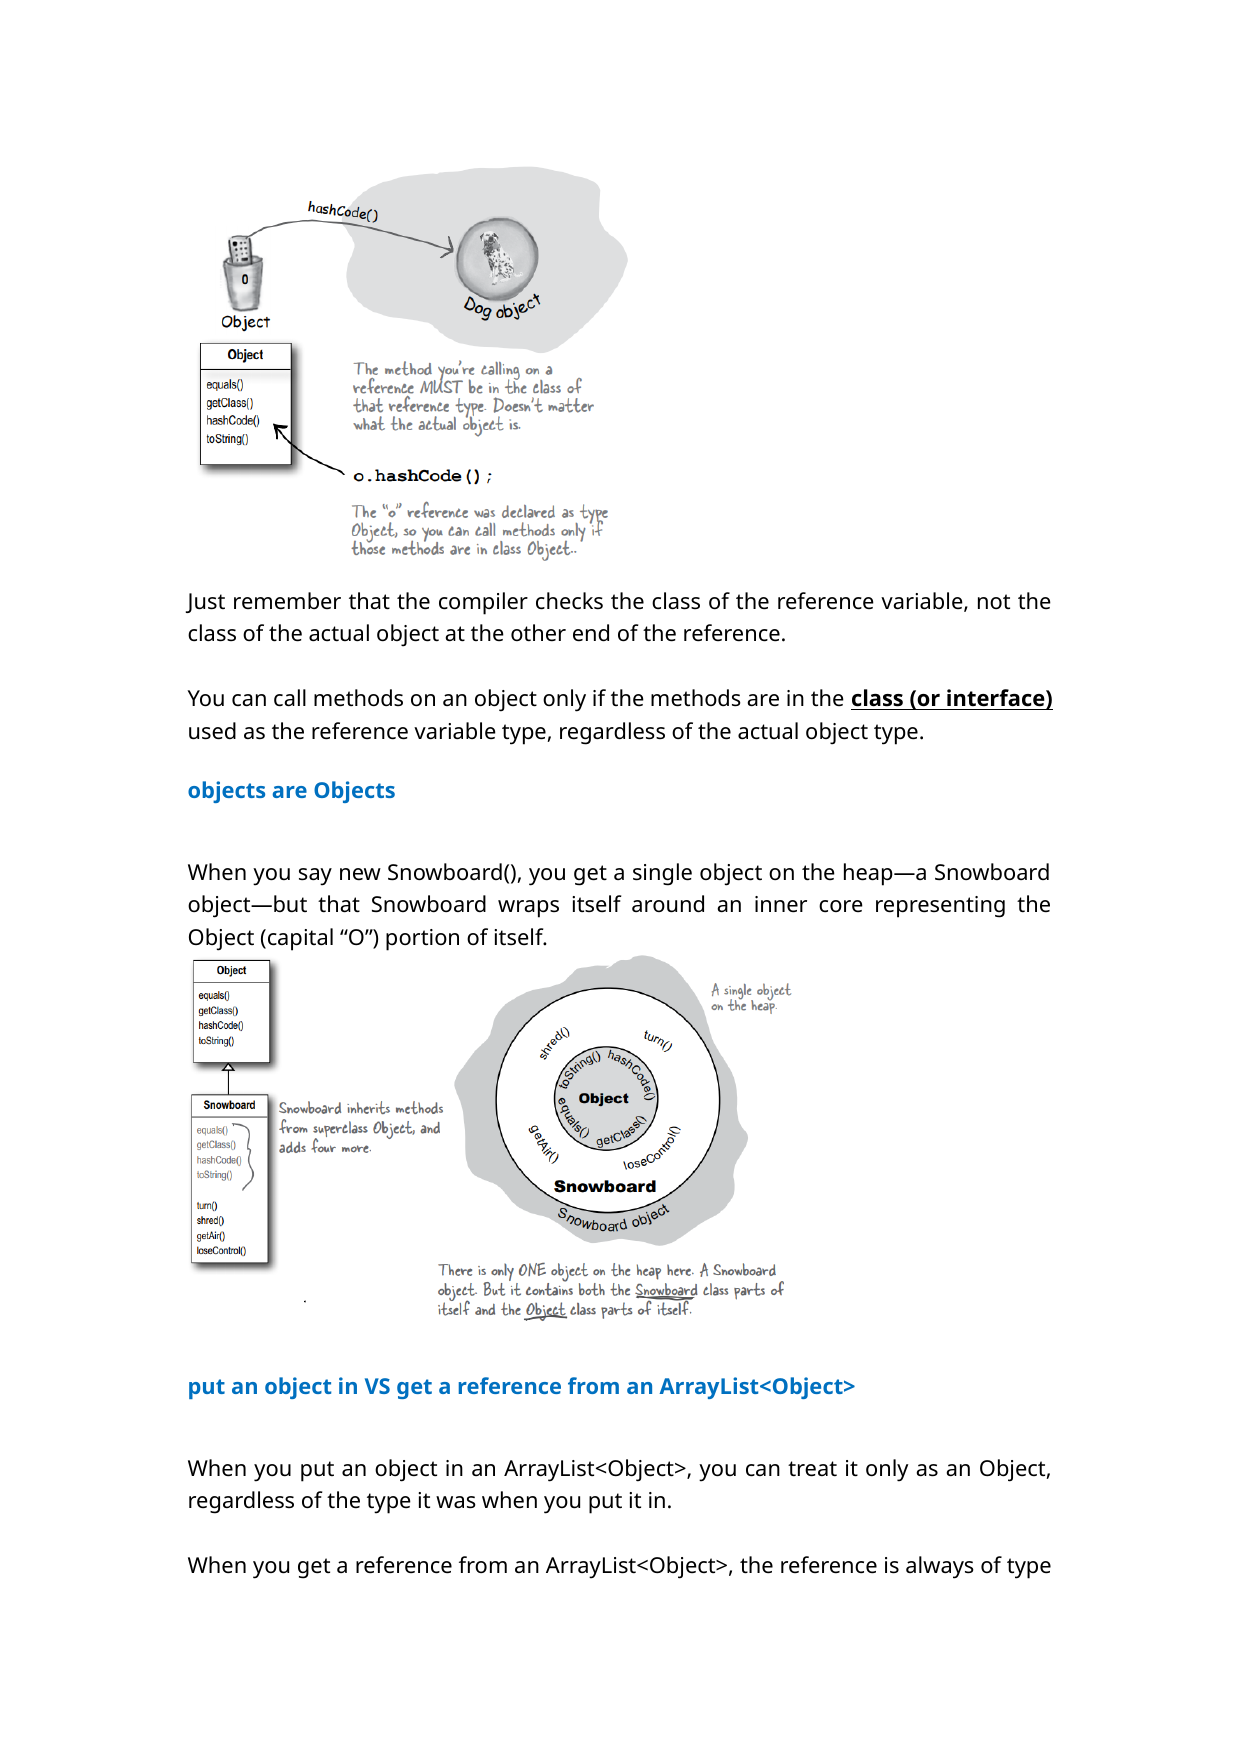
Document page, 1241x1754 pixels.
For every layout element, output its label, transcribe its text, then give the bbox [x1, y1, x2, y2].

subtitle put an object in VS get a reference from an ArrayList<Object> [187, 1370, 1053, 1402]
text Just remember that the compiler checks the class of the reference variable, not the class of the actual object at the other end of the reference. [187, 584, 1053, 649]
subtitle objects are Objects [187, 774, 1053, 807]
picture [187, 162, 634, 566]
text When you put an object in an ArrayList<Object>, you can treat it only as an Object, regardless of the type it was when you put it in. [187, 1451, 1053, 1516]
text You can call methods on an object only if the methods are in the class (or interface) used as the reference variable type, regardless of the actual object type. [187, 682, 1053, 747]
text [187, 1549, 1053, 1581]
text When you say new Snowboard(), you get a single object on the heap—a Snowboard object—but that Snowboard wraps itself around an inner core representing the Object (capital “O”) portion of itself. [187, 855, 1053, 953]
picture [187, 952, 795, 1326]
